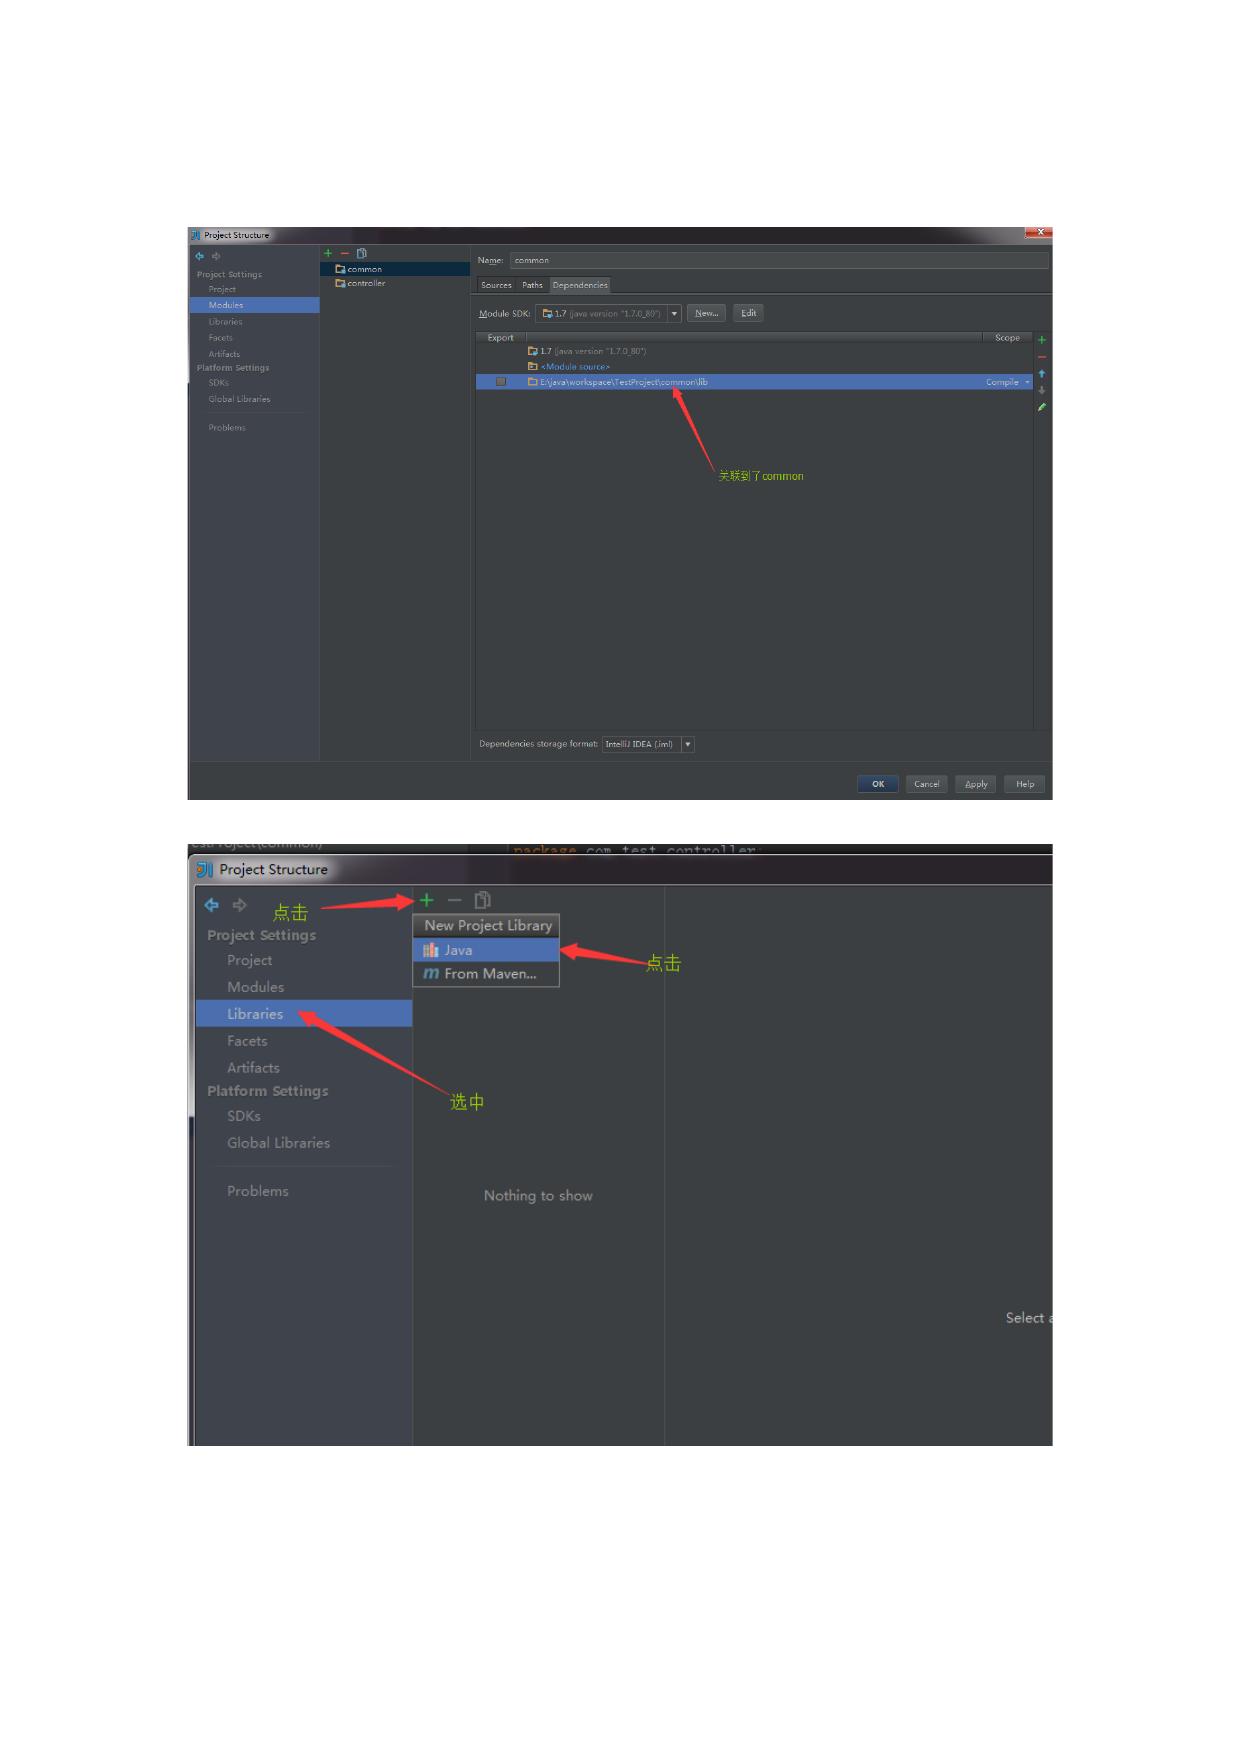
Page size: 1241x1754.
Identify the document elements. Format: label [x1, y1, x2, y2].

picture [187, 227, 1053, 800]
picture [187, 844, 1053, 1446]
